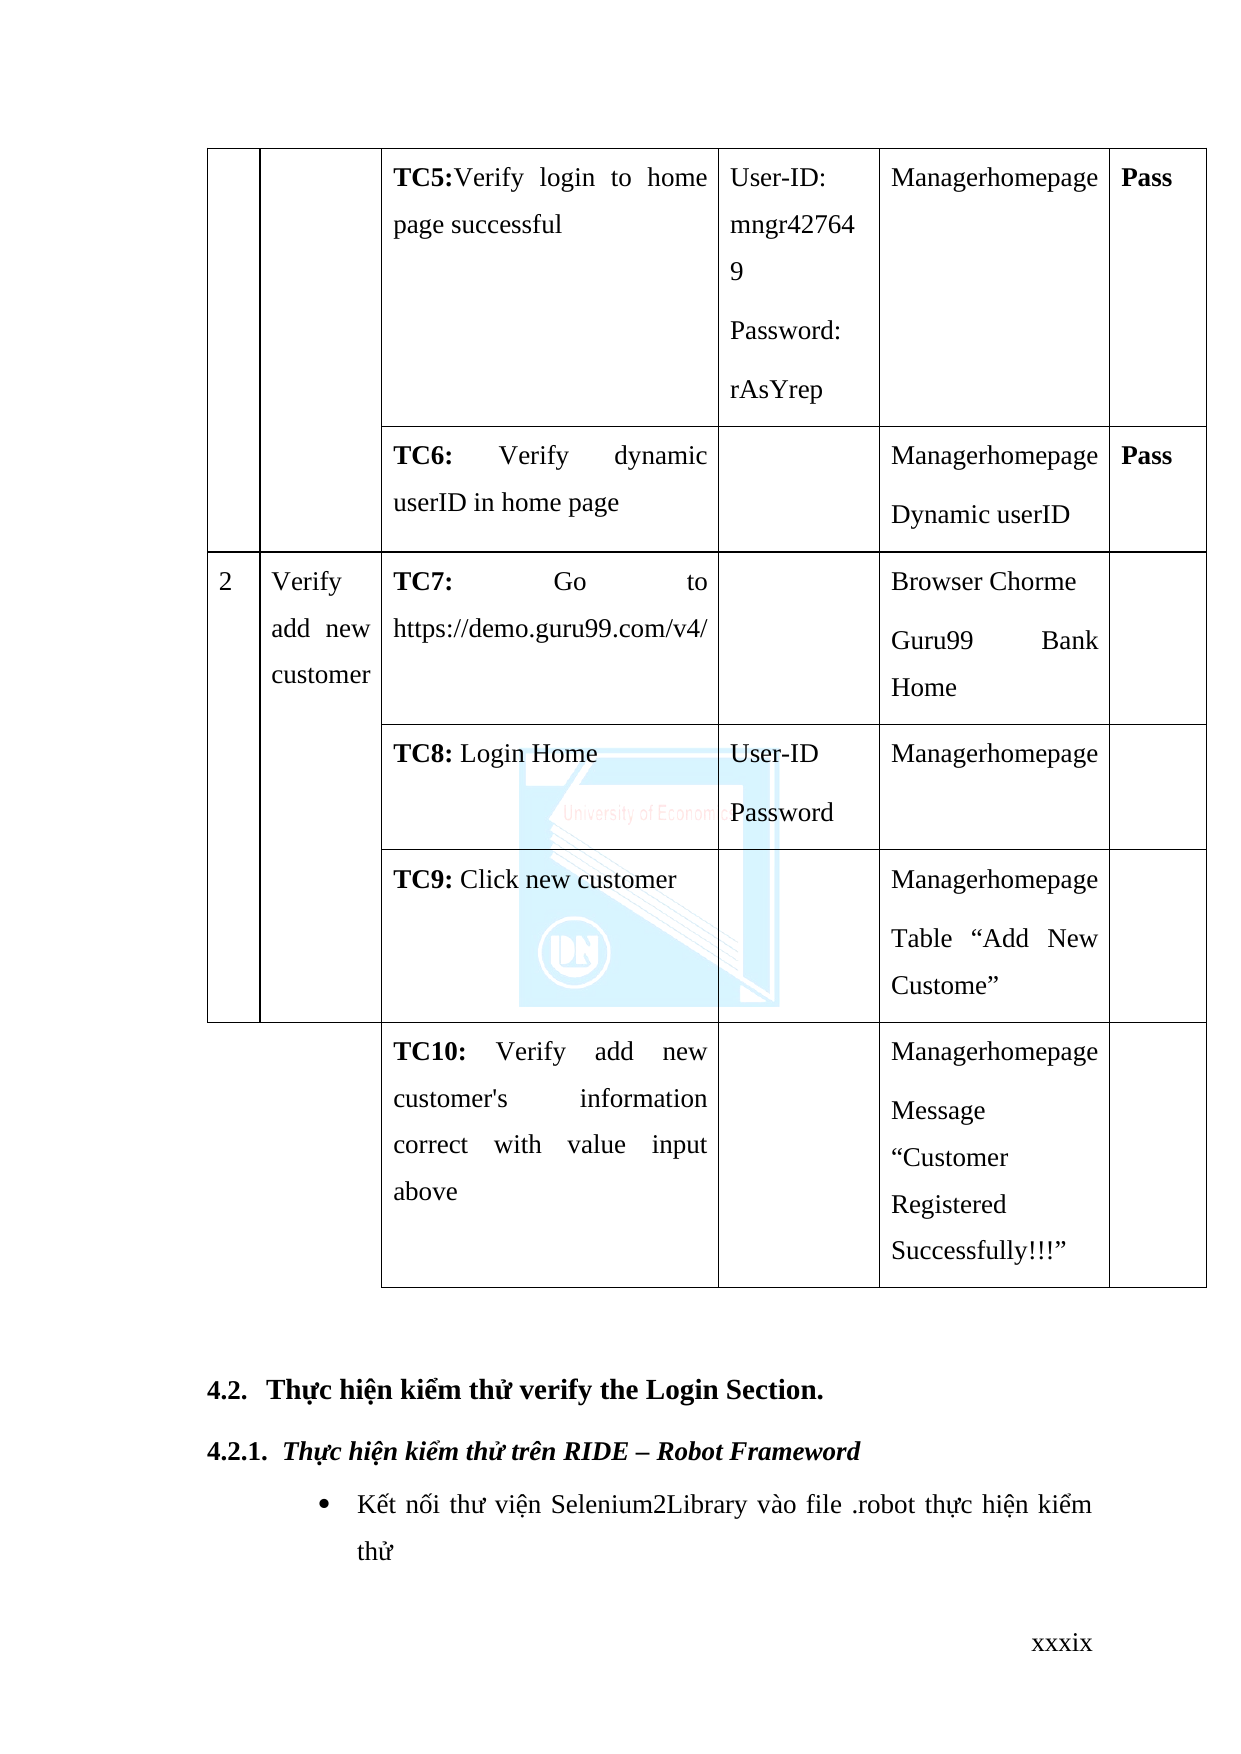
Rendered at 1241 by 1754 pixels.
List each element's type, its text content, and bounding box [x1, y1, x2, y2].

table_cell TC5:Verify login to home page successful [382, 149, 718, 426]
table_cell [719, 553, 879, 724]
table_cell Managerhomepage [880, 725, 1109, 849]
table_cell TC10: Verify add new customer's information correct with value input above [382, 1023, 718, 1287]
table_cell Verify add new customer [261, 553, 381, 1022]
table_cell TC7: Go to https://demo.guru99.com/v4/ [382, 553, 718, 724]
table_cell 2 [208, 553, 259, 1022]
table_cell Managerhomepage Message “Customer Registered Successfully!!!” [880, 1023, 1109, 1287]
table_cell Managerhomepage Dynamic userID [880, 427, 1109, 551]
subtitle Thực hiện kiểm thử trên RIDE – Robot Frameword [207, 1435, 1092, 1466]
table_cell [1110, 725, 1206, 849]
table_cell [1110, 553, 1206, 724]
subtitle Thực hiện kiểm thử verify the Login Section. [207, 1372, 1092, 1406]
table_cell Managerhomepage [880, 149, 1109, 426]
table_cell [719, 1023, 879, 1287]
table_cell TC6: Verify dynamic userID in home page [382, 427, 718, 551]
table_cell User-ID Password [719, 725, 879, 849]
table_cell [1110, 1023, 1206, 1287]
table_cell Managerhomepage Table “Add New Custome” [880, 850, 1109, 1022]
table_cell Browser Chorme Guru99 Bank Home [880, 553, 1109, 724]
table_cell TC8: Login Home [382, 725, 718, 849]
table_cell Pass [1110, 427, 1206, 551]
table_cell [719, 850, 879, 1022]
table_cell Pass [1110, 149, 1206, 426]
list Kết nối thư viện Selenium2Library vào file .robot thực hiện kiểm thử [319, 1488, 1092, 1566]
table_cell [719, 427, 879, 551]
table_cell User-ID: mngr427649 Password: rAsYrep [719, 149, 879, 426]
table_cell TC9: Click new customer [382, 850, 718, 1022]
table_cell [1110, 850, 1206, 1022]
